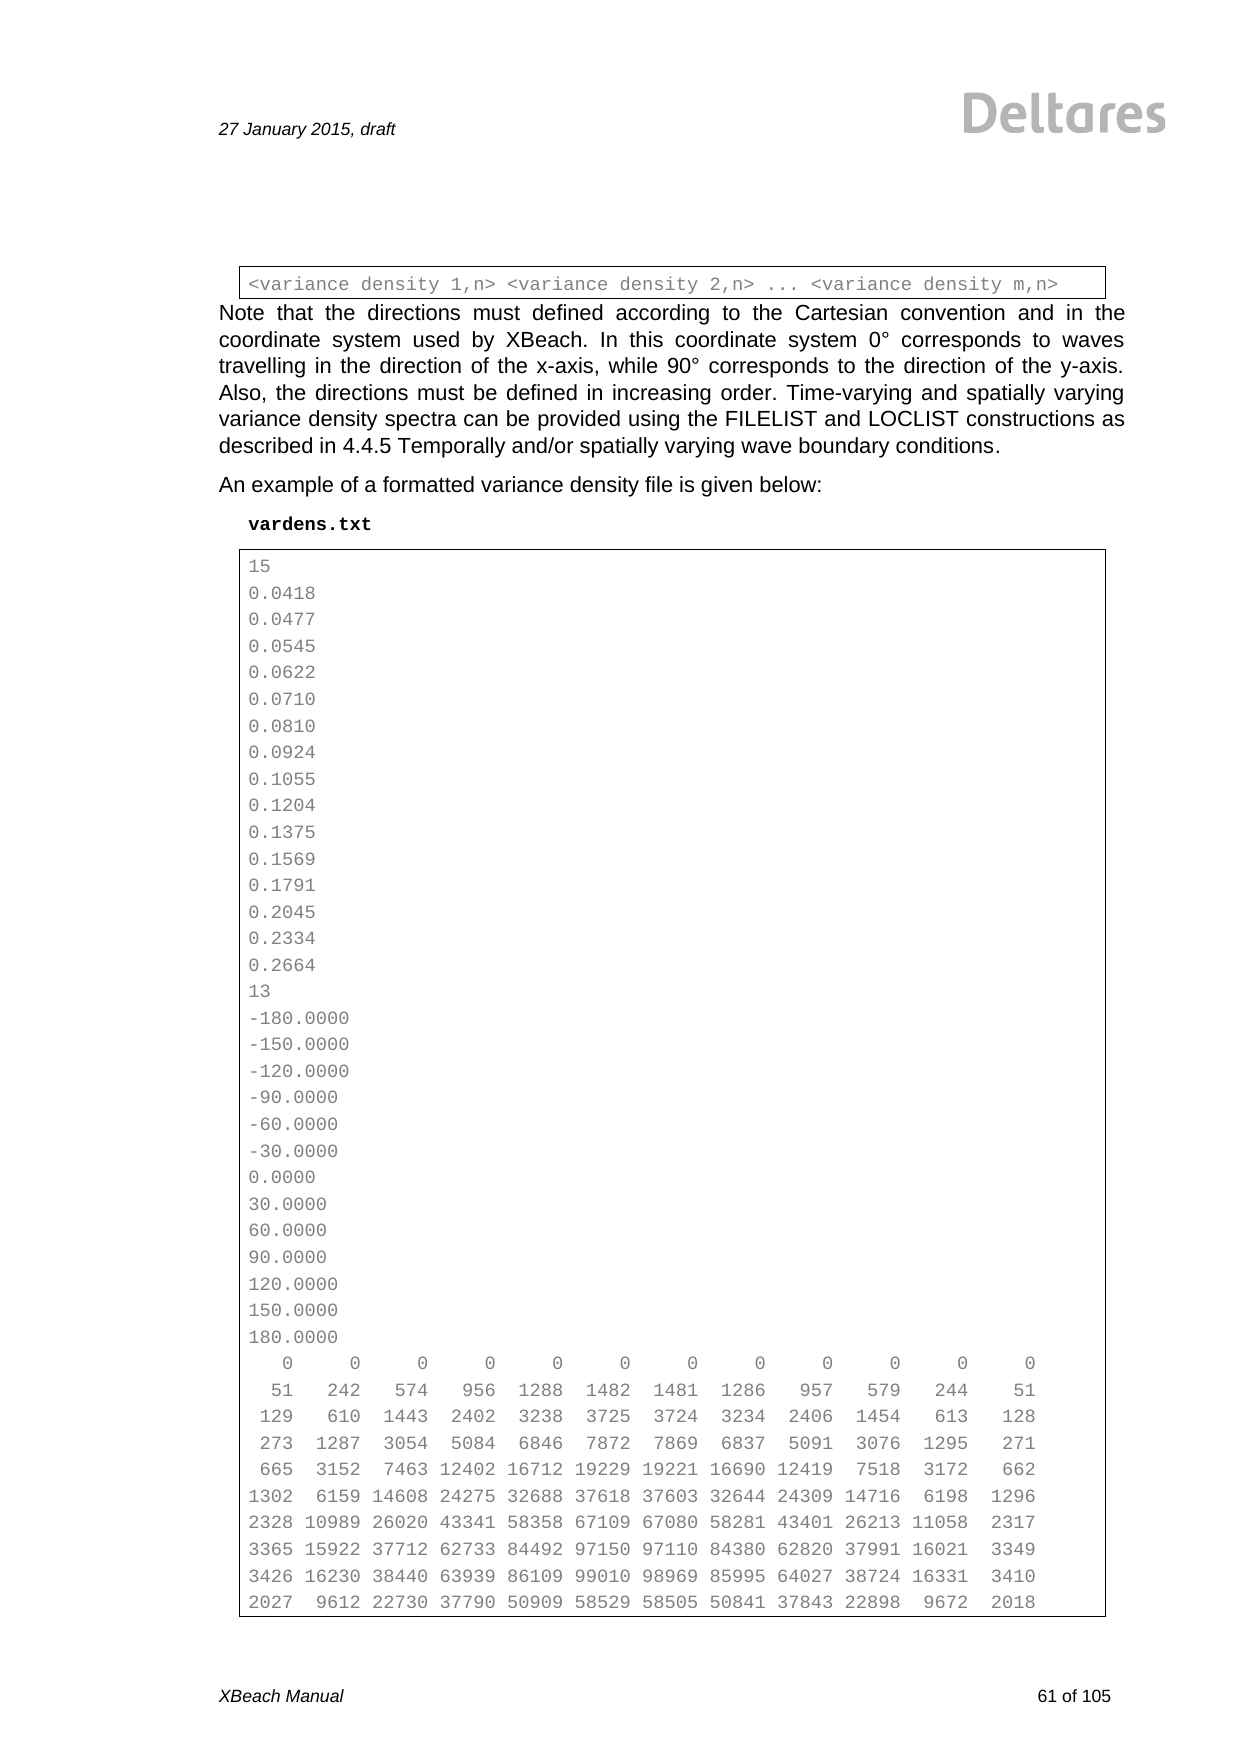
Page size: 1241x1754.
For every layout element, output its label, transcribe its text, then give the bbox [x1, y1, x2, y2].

text 665 3152 7463 12402 16712 19229 19221 16690 12419 7518 3172 662 [240, 1452, 1105, 1478]
text 120.0000 [240, 1266, 1105, 1292]
text 0.0710 [240, 681, 1105, 708]
text -90.0000 [240, 1080, 1105, 1106]
text -180.0000 [240, 1000, 1105, 1027]
text <variance density 1,n> <variance density 2,n> ... <variance density m,n> [240, 267, 1105, 298]
text Note that the directions must defined according to the Cartesian convention and in the coordinate system used by XBeach. In this coordinate system 0° corresponds to waves travelling in the direction of the x-axis, while 90° corresponds to the direction of the y-axis. Also, the directions must be defined in increasing order. Time-varying and spatially varying variance density spectra can be provided using the FILELIST and LOCLIST constructions as described in 4.4.5 Temporally and/or spatially varying wave boundary conditions. [218, 299, 1126, 458]
text 2328 10989 26020 43341 58358 67109 67080 58281 43401 26213 11058 2317 [240, 1505, 1105, 1531]
text 0.1791 [240, 867, 1105, 894]
text -120.0000 [240, 1053, 1105, 1080]
text 0.0810 [240, 708, 1105, 734]
text 0.0622 [240, 655, 1105, 681]
text 129 610 1443 2402 3238 3725 3724 3234 2406 1454 613 128 [240, 1399, 1105, 1425]
text 2027 9612 22730 37790 50909 58529 58505 50841 37843 22898 9672 2018 [240, 1584, 1105, 1616]
text 0.1569 [240, 841, 1105, 867]
text 0.0000 [240, 1159, 1105, 1186]
text -60.0000 [240, 1106, 1105, 1133]
text 3365 15922 37712 62733 84492 97150 97110 84380 62820 37991 16021 3349 [240, 1531, 1105, 1558]
text 180.0000 [240, 1319, 1105, 1346]
text 273 1287 3054 5084 6846 7872 7869 6837 5091 3076 1295 271 [240, 1425, 1105, 1452]
text 0.0418 [240, 575, 1105, 602]
text 0.0477 [240, 602, 1105, 628]
text 15 [240, 550, 1105, 575]
text 0.1204 [240, 788, 1105, 814]
text 13 [240, 974, 1105, 1000]
text 0.2664 [240, 947, 1105, 974]
text 0.0545 [240, 628, 1105, 655]
text vardens.txt [248, 509, 1097, 536]
text 0.0924 [240, 734, 1105, 761]
text -30.0000 [240, 1133, 1105, 1159]
text 3426 16230 38440 63939 86109 99010 98969 85995 64027 38724 16331 3410 [240, 1558, 1105, 1584]
text An example of a formatted variance density file is given below: [218, 471, 1126, 497]
text 0.2334 [240, 921, 1105, 947]
text 150.0000 [240, 1292, 1105, 1319]
text 0 0 0 0 0 0 0 0 0 0 0 0 [240, 1346, 1105, 1372]
text 0.1055 [240, 761, 1105, 788]
picture [964, 75, 1166, 133]
text 51 242 574 956 1288 1482 1481 1286 957 579 244 51 [240, 1372, 1105, 1399]
text 60.0000 [240, 1213, 1105, 1239]
text 0.1375 [240, 814, 1105, 841]
text 90.0000 [240, 1239, 1105, 1266]
text 30.0000 [240, 1186, 1105, 1213]
text 1302 6159 14608 24275 32688 37618 37603 32644 24309 14716 6198 1296 [240, 1478, 1105, 1505]
text 0.2045 [240, 894, 1105, 921]
text -150.0000 [240, 1027, 1105, 1053]
